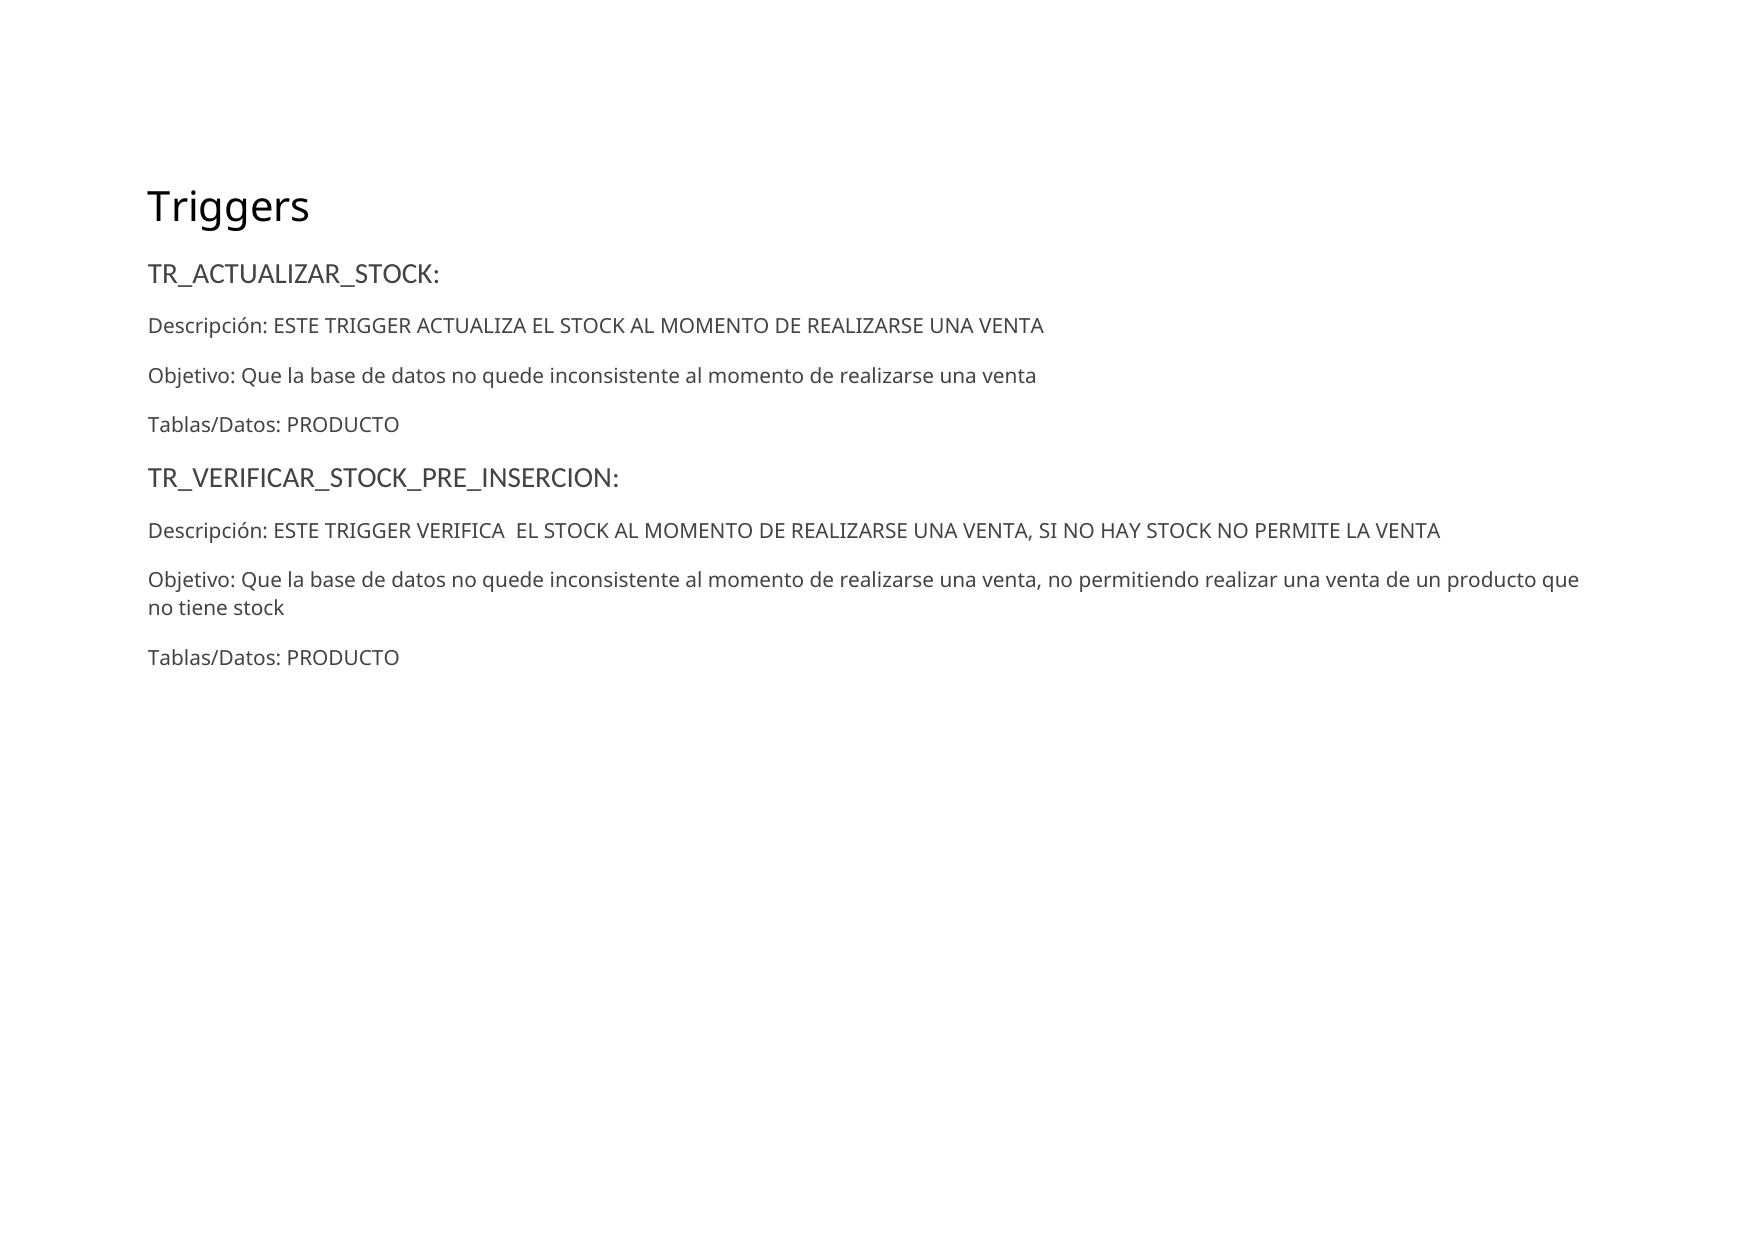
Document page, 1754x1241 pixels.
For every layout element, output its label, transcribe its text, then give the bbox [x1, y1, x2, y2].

text Tablas/Datos: PRODUCTO [148, 410, 1606, 438]
text Triggers [148, 177, 1606, 234]
text Objetivo: Que la base de datos no quede inconsistente al momento de realizarse una venta [148, 361, 1606, 389]
text Objetivo: Que la base de datos no quede inconsistente al momento de realizarse una venta, no permitiendo realizar una venta de un producto que no tiene stock [148, 565, 1606, 622]
text Descripción: ESTE TRIGGER ACTUALIZA EL STOCK AL MOMENTO DE REALIZARSE UNA VENTA [148, 312, 1606, 340]
text TR_ACTUALIZAR_STOCK: [148, 255, 1606, 291]
text Tablas/Datos: PRODUCTO [148, 643, 1606, 671]
text Descripción: ESTE TRIGGER VERIFICA EL STOCK AL MOMENTO DE REALIZARSE UNA VENTA, SI NO HAY STOCK NO PERMITE LA VENTA [148, 516, 1606, 544]
text TR_VERIFICAR_STOCK_PRE_INSERCION: [148, 459, 1606, 495]
